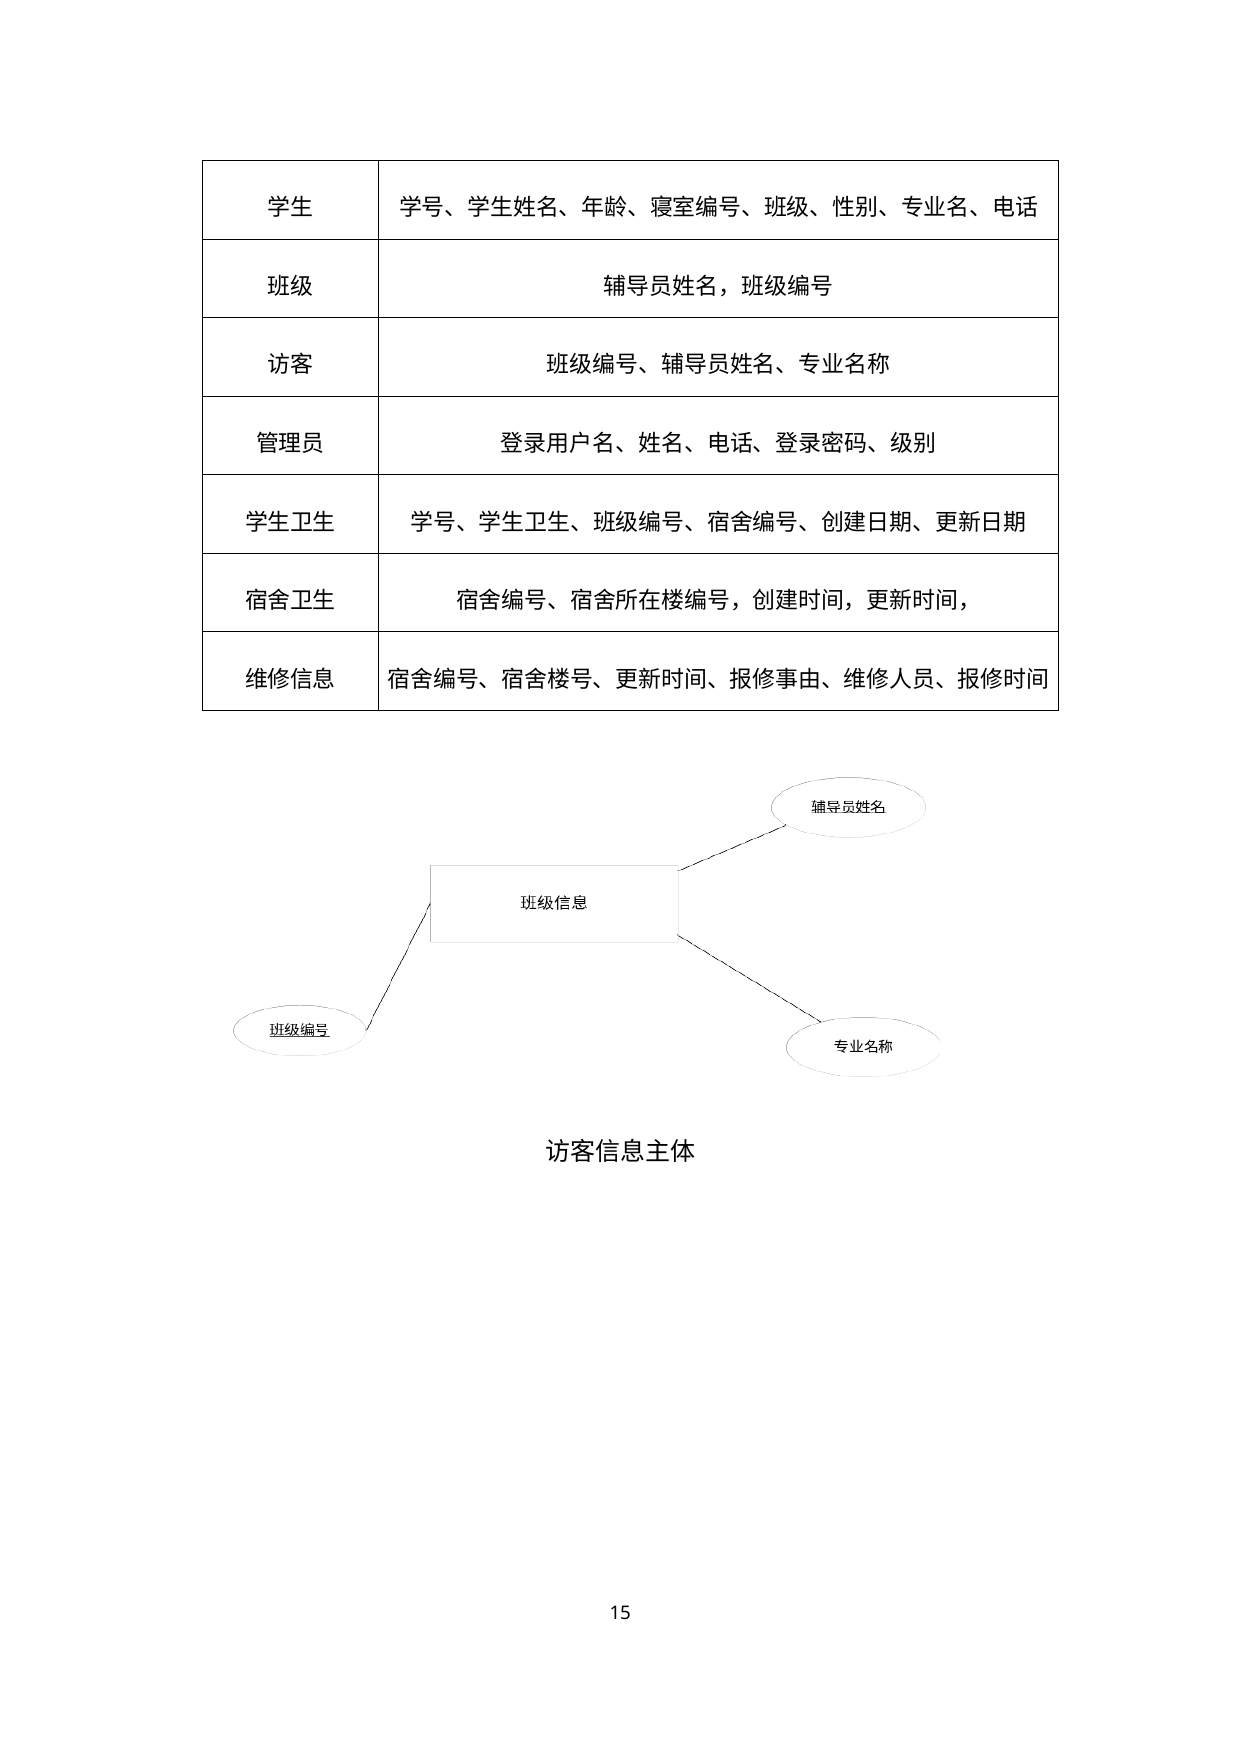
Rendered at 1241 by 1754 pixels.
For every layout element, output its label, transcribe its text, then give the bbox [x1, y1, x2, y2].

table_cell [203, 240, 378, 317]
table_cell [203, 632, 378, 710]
text 访客信息主体 [187, 1117, 1053, 1182]
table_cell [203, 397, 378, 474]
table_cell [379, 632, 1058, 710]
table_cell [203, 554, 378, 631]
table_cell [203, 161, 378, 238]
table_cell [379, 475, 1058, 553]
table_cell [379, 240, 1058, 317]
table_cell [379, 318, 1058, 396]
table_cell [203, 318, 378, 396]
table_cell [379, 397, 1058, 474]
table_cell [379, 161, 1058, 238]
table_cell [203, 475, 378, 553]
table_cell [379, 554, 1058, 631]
